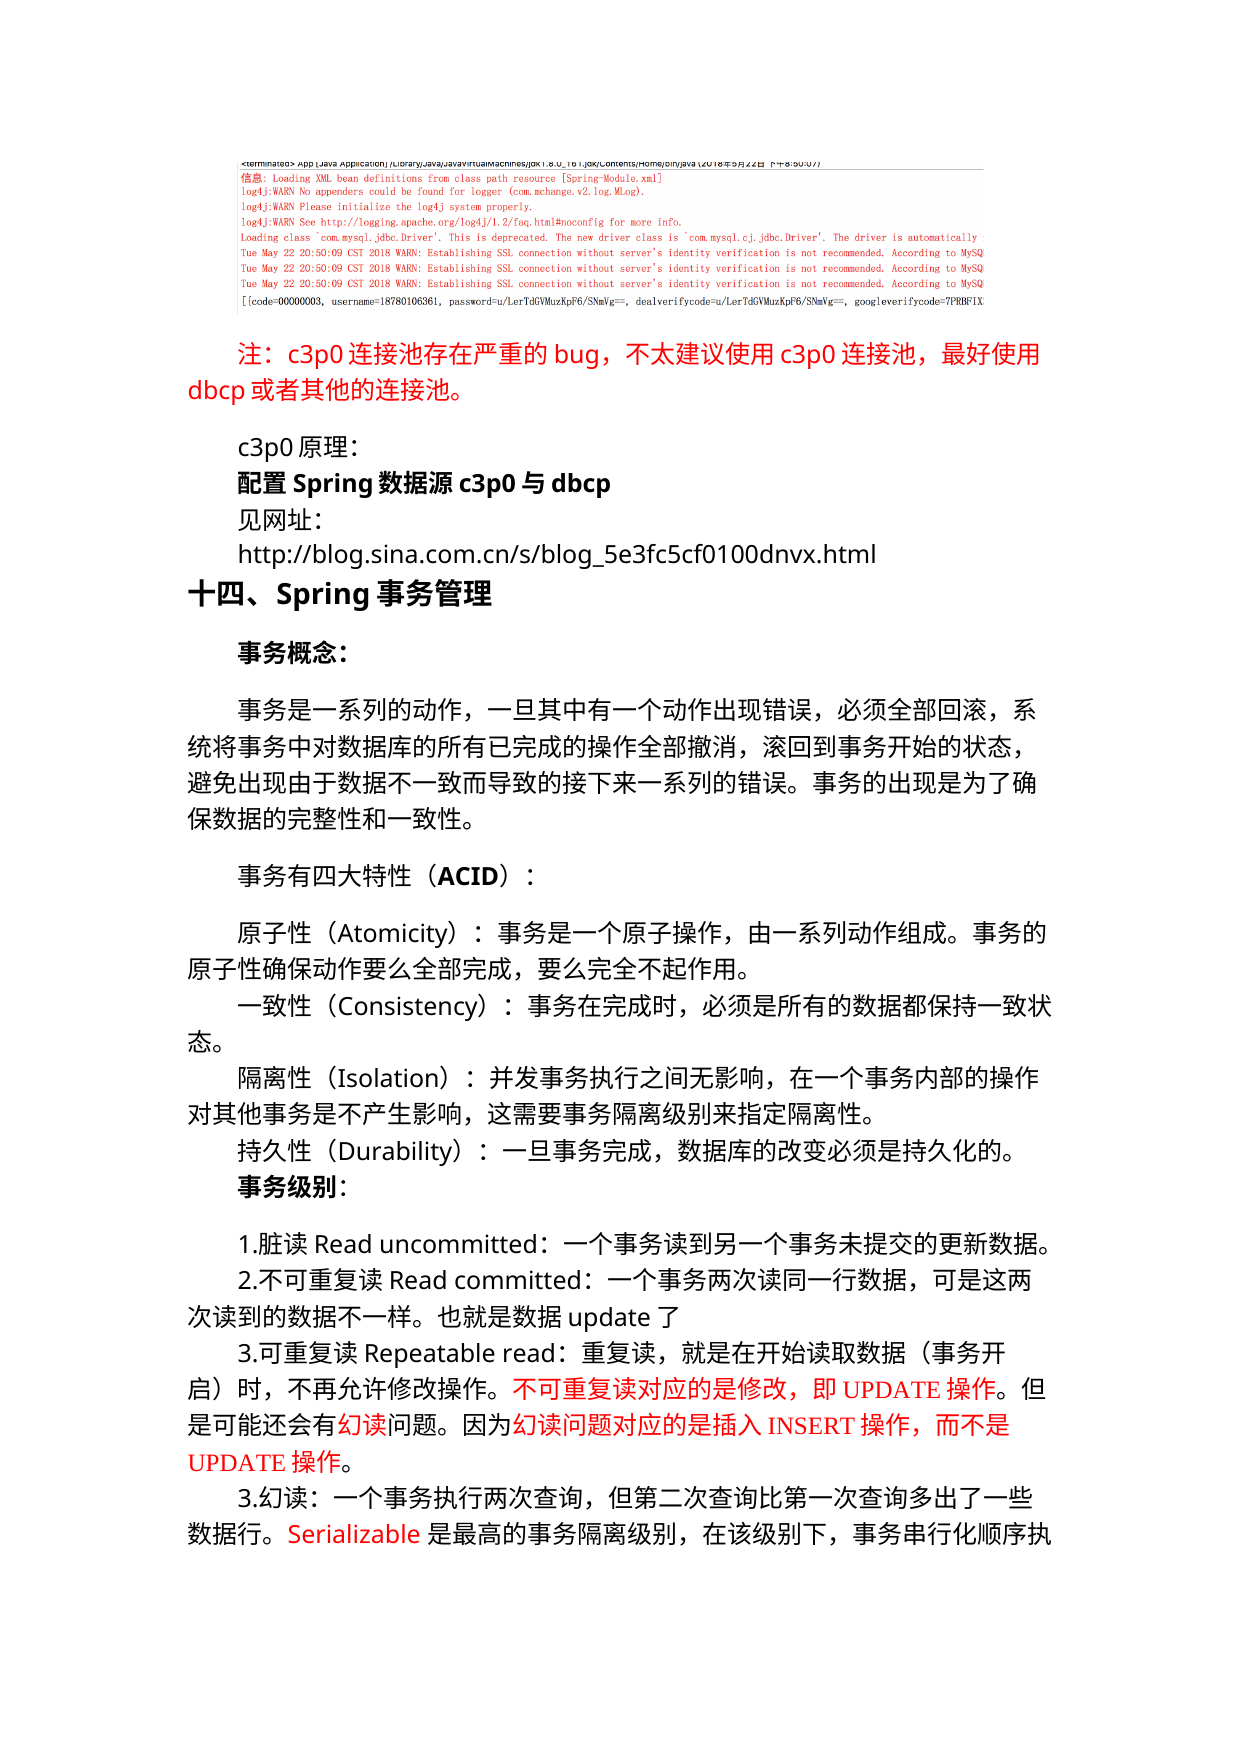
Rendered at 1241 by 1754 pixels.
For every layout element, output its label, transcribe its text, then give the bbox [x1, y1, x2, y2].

list 事务概念： [187, 634, 1053, 670]
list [187, 1478, 1053, 1551]
list c3p0原理： [187, 428, 1053, 464]
list Spring事务管理 [187, 570, 1053, 613]
list 1.脏读Read uncommitted：一个事务读到另一个事务未提交的更新数据。 [187, 1224, 1053, 1261]
list 见网址： [187, 500, 1053, 536]
list 隔离性（Isolation）：并发事务执行之间无影响，在一个事务内部的操作对其他事务是不产生影响，这需要事务隔离级别来指定隔离性。 [187, 1059, 1053, 1131]
list 配置Spring数据源c3p0与dbcp [187, 464, 1053, 500]
list 事务级别： [187, 1167, 1053, 1204]
list 原子性（Atomicity）：事务是一个原子操作，由一系列动作组成。事务的原子性确保动作要么全部完成，要么完全不起作用。 [187, 914, 1053, 986]
list 事务有四大特性（ACID）： [187, 857, 1053, 893]
picture [237, 162, 984, 314]
list 注：c3p0连接池存在严重的bug，不太建议使用c3p0连接池，最好使用dbcp或者其他的连接池。 [187, 334, 1053, 407]
list 3.可重复读Repeatable read：重复读，就是在开始读取数据（事务开启）时，不再允许修改操作。不可重复读对应的是修改，即UPDATE操作。但是可能还会有幻读问题。因为幻读问题对应的是插入INSERT操作，而不是UPDATE操作。 [187, 1333, 1053, 1478]
list http://blog.sina.com.cn/s/blog_5e3fc5cf0100dnvx.html [187, 536, 1053, 570]
list 一致性（Consistency）：事务在完成时，必须是所有的数据都保持一致状态。 [187, 986, 1053, 1059]
list 持久性（Durability）：一旦事务完成，数据库的改变必须是持久化的。 [187, 1131, 1053, 1167]
list 2.不可重复读Read committed：一个事务两次读同一行数据，可是这两次读到的数据不一样。也就是数据update了 [187, 1261, 1053, 1333]
list 事务是一系列的动作，一旦其中有一个动作出现错误，必须全部回滚，系统将事务中对数据库的所有已完成的操作全部撤消，滚回到事务开始的状态，避免出现由于数据不一致而导致的接下来一系列的错误。事务的出现是为了确保数据的完整性和一致性。 [187, 691, 1053, 836]
